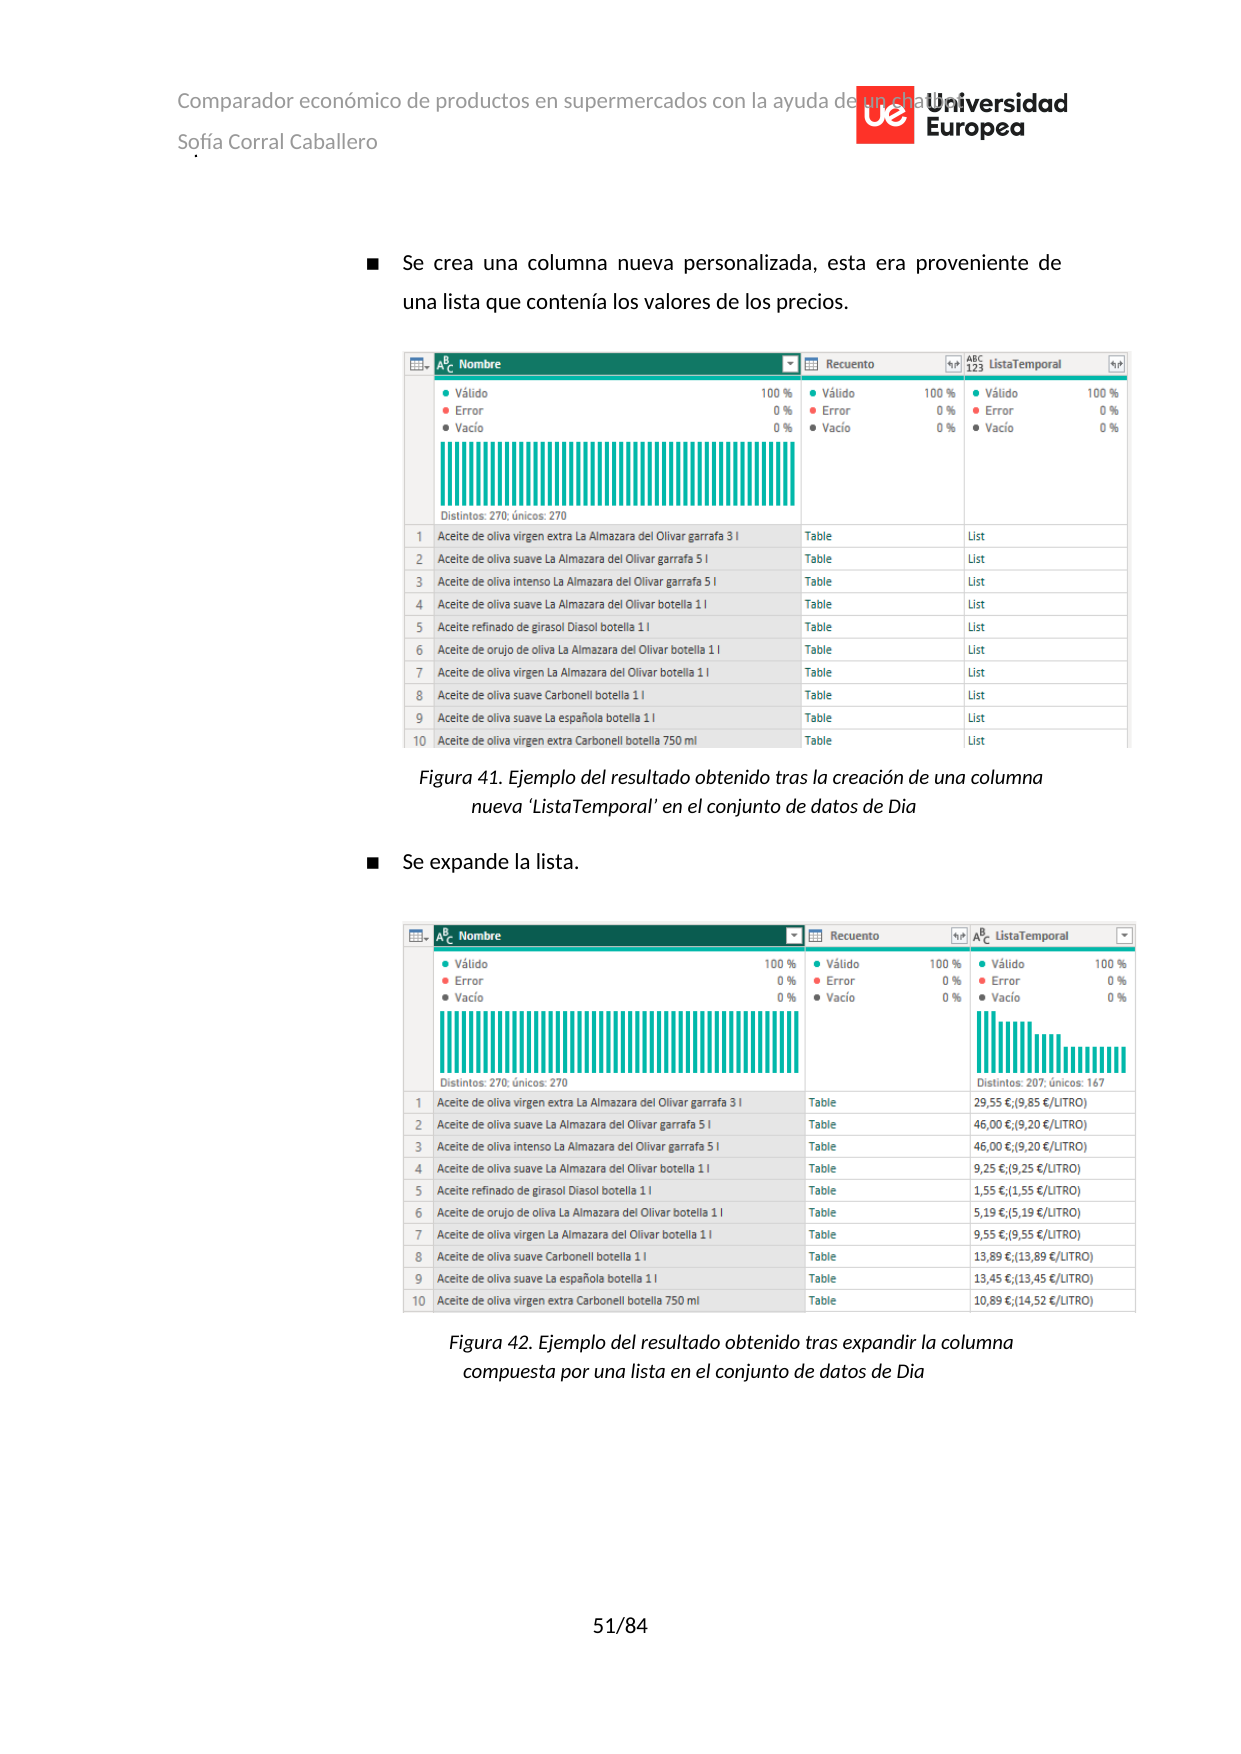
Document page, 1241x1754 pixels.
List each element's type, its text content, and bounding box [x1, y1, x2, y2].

picture [856, 86, 1068, 144]
list Se crea una columna nueva personalizada, esta era proveniente de una lista que contenía los valores de los precios. [365, 236, 1063, 316]
list Se expande la lista. [365, 835, 1063, 882]
picture [402, 351, 1132, 748]
text Figura 42. Ejemplo del resultado obtenido tras expandir la columna compuesta por una lista en el conjunto de datos de Dia [327, 1329, 1063, 1384]
picture [402, 921, 1137, 1313]
text Figura 41. Ejemplo del resultado obtenido tras la creación de una columna nueva ‘ListaTemporal’ en el conjunto de datos de Dia [327, 764, 1063, 819]
